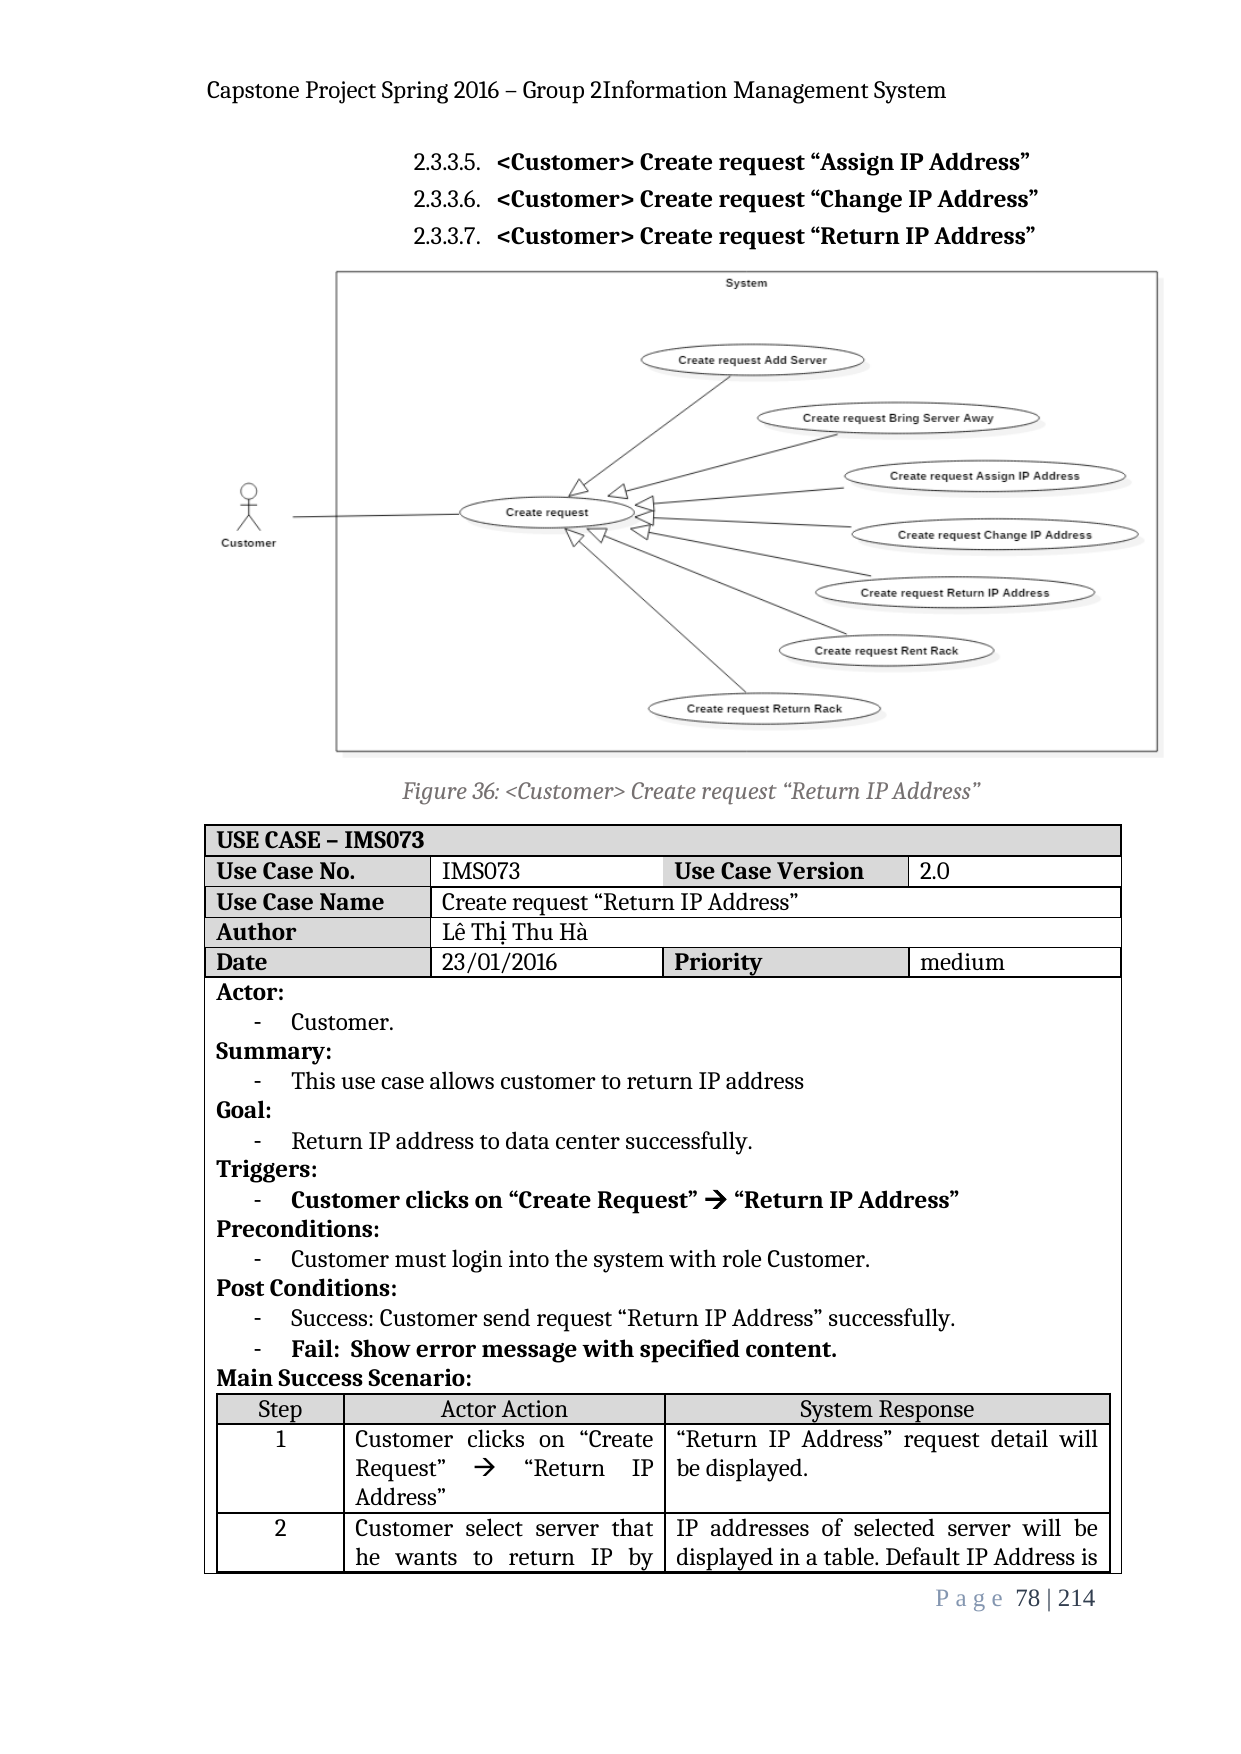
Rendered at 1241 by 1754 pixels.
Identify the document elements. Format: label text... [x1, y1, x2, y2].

subtitle <Customer> Create request “Assign IP Address” [413, 148, 1122, 176]
table_cell Priority [664, 948, 908, 976]
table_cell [205, 978, 1121, 1573]
table_cell 23/01/2016 [432, 948, 662, 976]
table_cell Use Case No. [205, 857, 430, 886]
table_cell Use Case Name [206, 887, 430, 917]
subtitle <Customer> Create request “Return IP Address” [413, 222, 1122, 251]
table_cell Lê Thị Thu Hà [431, 918, 1121, 947]
table_cell Create request “Return IP Address” [432, 888, 1120, 917]
table_cell Date [206, 948, 430, 976]
table_cell medium [910, 948, 1120, 976]
picture [206, 255, 1182, 775]
table_cell IMS073 [431, 857, 663, 886]
table_cell Use Case Version [663, 857, 908, 886]
table_header USE CASE – IMS073 [206, 826, 1120, 855]
table_cell 2.0 [909, 857, 1121, 886]
subtitle <Customer> Create request “Change IP Address” [413, 185, 1122, 214]
table_cell Author [205, 918, 430, 947]
